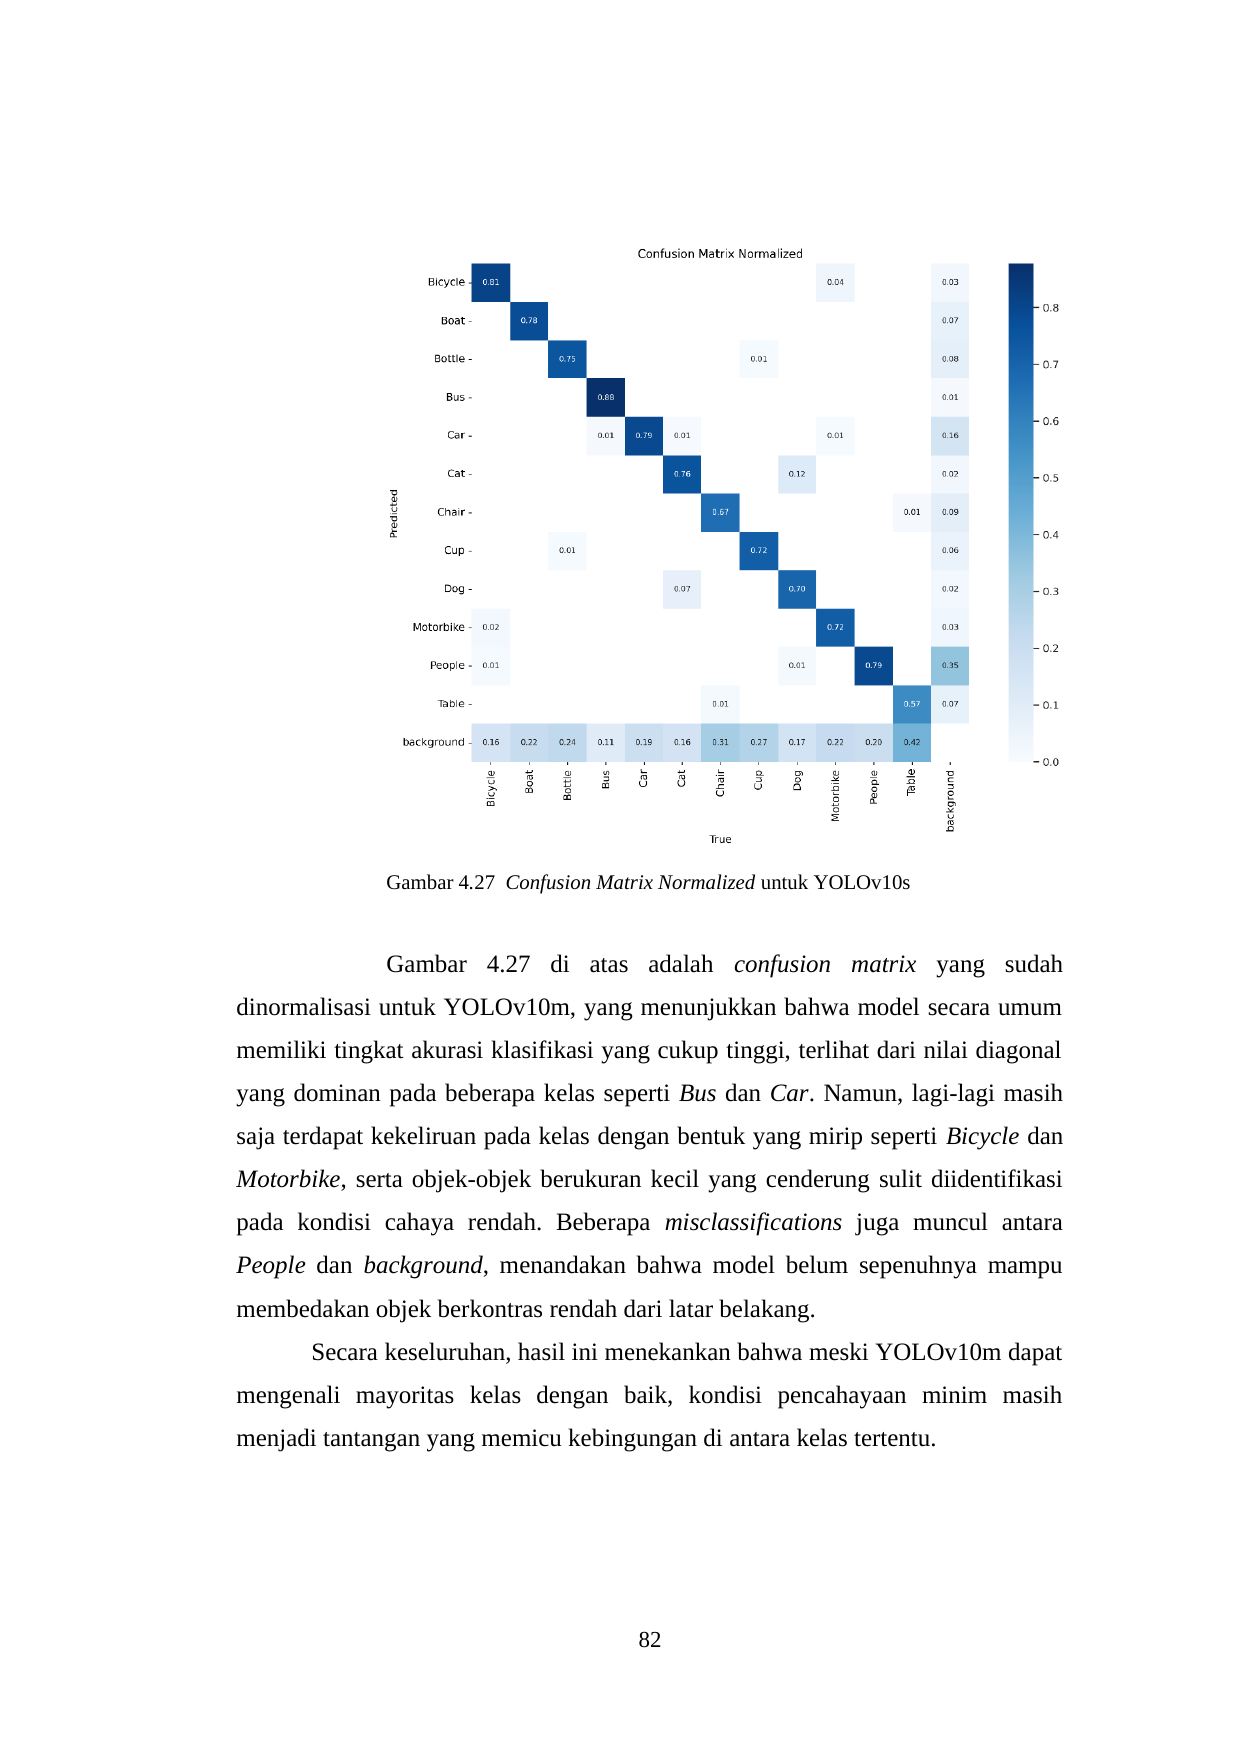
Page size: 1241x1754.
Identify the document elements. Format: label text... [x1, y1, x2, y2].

text Gambar 4.27 di atas adalah confusion matrix yang sudah dinormalisasi untuk YOLOv10m, yang menunjukkan bahwa model secara umum memiliki tingkat akurasi klasifikasi yang cukup tinggi, terlihat dari nilai diagonal yang dominan pada beberapa kelas seperti Bus dan Car. Namun, lagi-lagi masih saja terdapat kekeliruan pada kelas dengan bentuk yang mirip seperti Bicycle dan Motorbike, serta objek-objek berukuran kecil yang cenderung sulit diidentifikasi pada kondisi cahaya rendah. Beberapa misclassifications juga muncul antara People dan background, menandakan bahwa model belum sepenuhnya mampu membedakan objek berkontras rendah dari latar belakang. [236, 949, 1063, 1322]
picture [311, 236, 1138, 857]
text Secara keseluruhan, hasil ini menekankan bahwa meski YOLOv10m dapat mengenali mayoritas kelas dengan baik, kondisi pencahayaan minim masih menjadi tantangan yang memicu kebingungan di antara kelas tertentu. [236, 1337, 1063, 1452]
text Gambar 4.27 Confusion Matrix Normalized untuk YOLOv10s [311, 869, 1063, 894]
